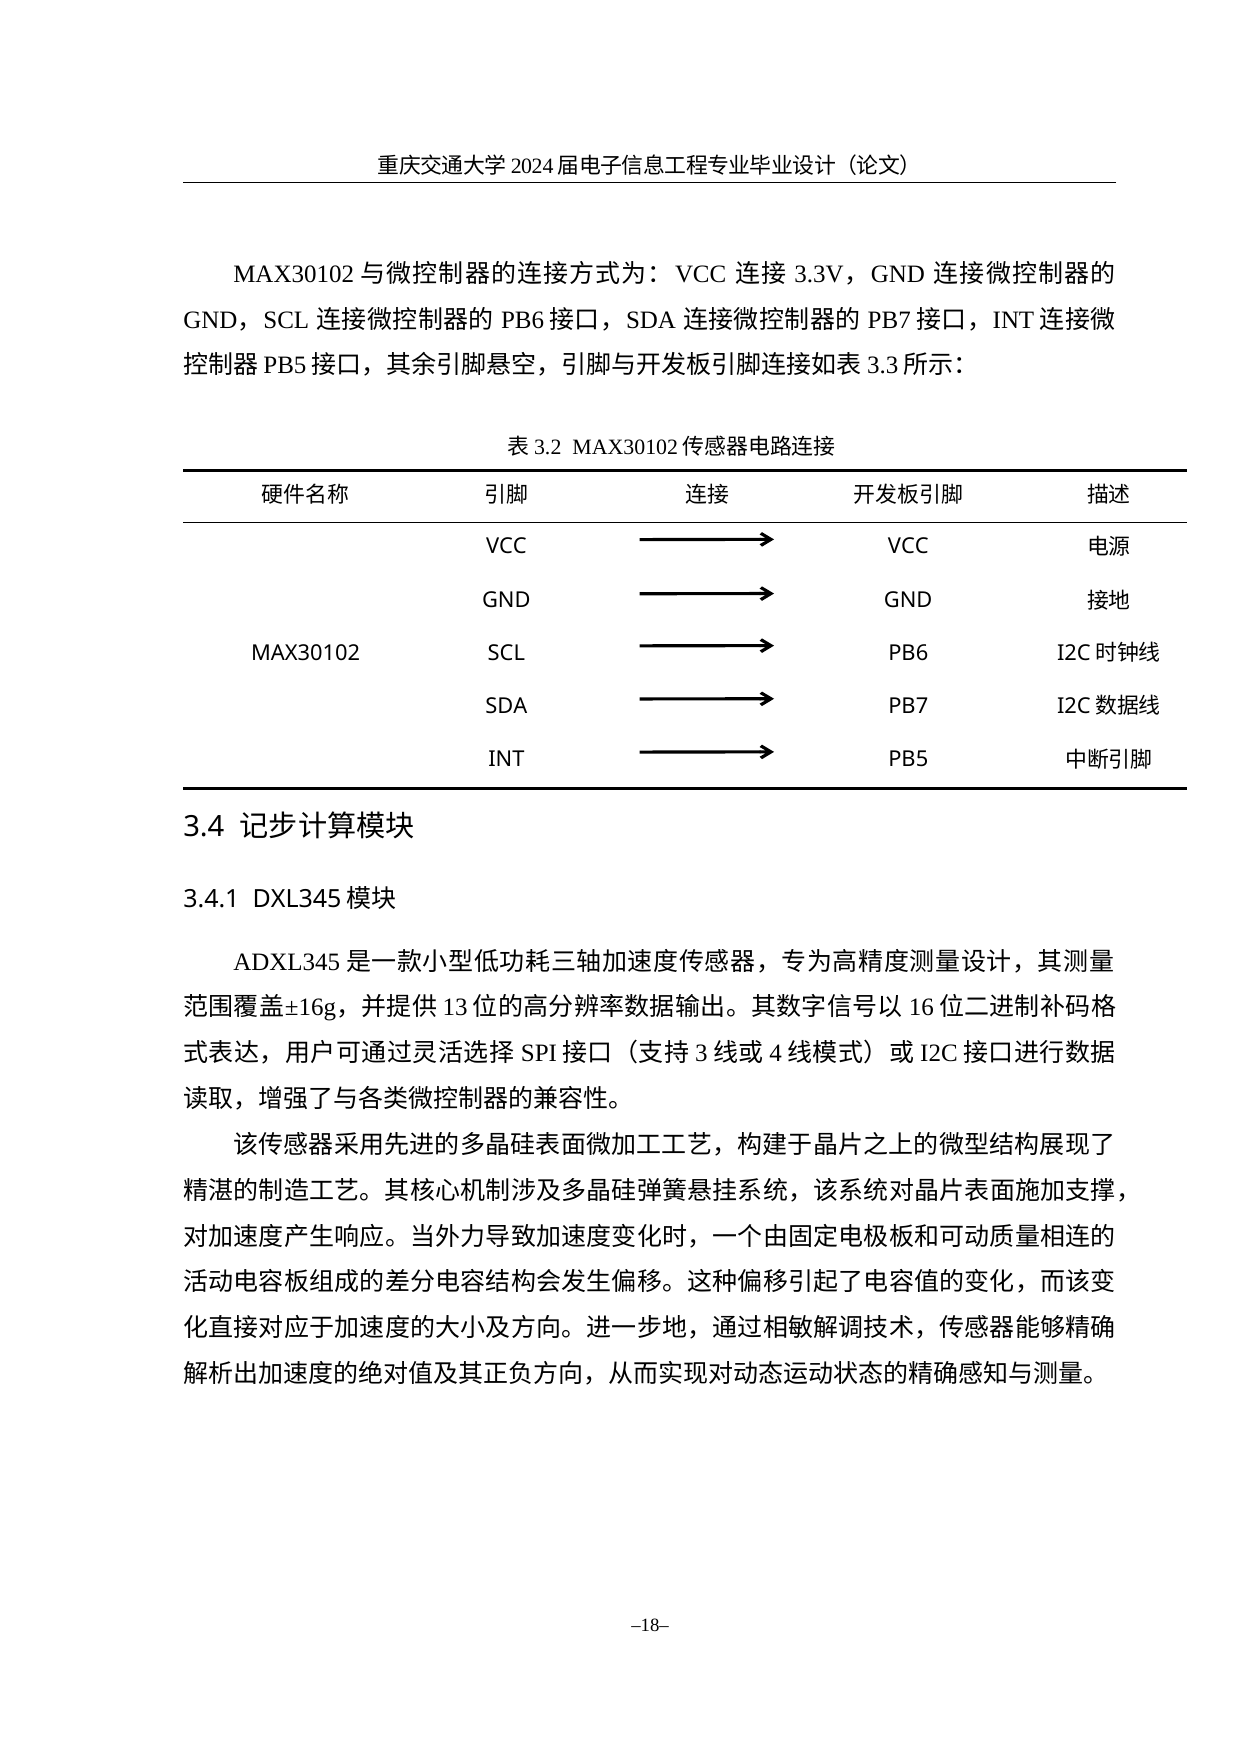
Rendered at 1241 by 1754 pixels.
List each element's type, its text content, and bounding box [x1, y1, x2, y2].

table_cell [585, 523, 786, 575]
text MAX30102与微控制器的连接方式为：VCC 连接 3.3V，GND 连接微控制器的 GND，SCL 连接微控制器的 PB6接口，SDA 连接微控制器的 PB7接口，INT连接微控制器PB5接口，其余引脚悬空，引脚与开发板引脚连接如表 3.3所示： [183, 246, 1116, 383]
table_cell 电源 [986, 523, 1187, 575]
table_cell PB6 [786, 628, 986, 681]
table_cell GND [786, 575, 986, 628]
subtitle 3.4 记步计算模块 [183, 803, 1116, 845]
text 该传感器采用先进的多晶硅表面微加工工艺，构建于晶片之上的微型结构展现了精湛的制造工艺。其核心机制涉及多晶硅弹簧悬挂系统，该系统对晶片表面施加支撑，对加速度产生响应。当外力导致加速度变化时，一个由固定电极板和可动质量相连的活动电容板组成的差分电容结构会发生偏移。这种偏移引起了电容值的变化，而该变化直接对应于加速度的大小及方向。进一步地，通过相敏解调技术，传感器能够精确解析出加速度的绝对值及其正负方向，从而实现对动态运动状态的精确感知与测量。 [183, 1117, 1116, 1392]
table_header 开发板引脚 [786, 472, 986, 522]
table_cell SCL [384, 628, 584, 681]
table_cell I2C数据线 [986, 681, 1187, 734]
table_cell GND [384, 575, 584, 628]
text ADXL345是一款小型低功耗三轴加速度传感器，专为高精度测量设计，其测量范围覆盖±16g，并提供13位的高分辨率数据输出。其数字信号以16位二进制补码格式表达，用户可通过灵活选择SPI接口（支持3线或4线模式）或I2C接口进行数据读取，增强了与各类微控制器的兼容性。 [183, 933, 1116, 1117]
table_cell MAX30102 [183, 523, 384, 787]
table_cell [585, 628, 786, 681]
table_header 引脚 [384, 472, 584, 522]
table_cell INT [384, 734, 584, 787]
subtitle 3.4.1 DXL345模块 [183, 879, 1116, 915]
table_cell [585, 734, 786, 787]
table_header 硬件名称 [183, 472, 384, 522]
table_cell [585, 575, 786, 628]
table_cell 接地 [986, 575, 1187, 628]
table_header 描述 [986, 472, 1187, 522]
table_cell PB5 [786, 734, 986, 787]
table_cell VCC [786, 523, 986, 575]
table_cell I2C时钟线 [986, 628, 1187, 681]
table_cell [585, 681, 786, 734]
table_header 连接 [585, 472, 786, 522]
text 表3.2 MAX30102传感器电路连接 [183, 429, 1116, 461]
table_cell VCC [384, 523, 584, 575]
table_cell SDA [384, 681, 584, 734]
table_cell 中断引脚 [986, 734, 1187, 787]
table_cell PB7 [786, 681, 986, 734]
